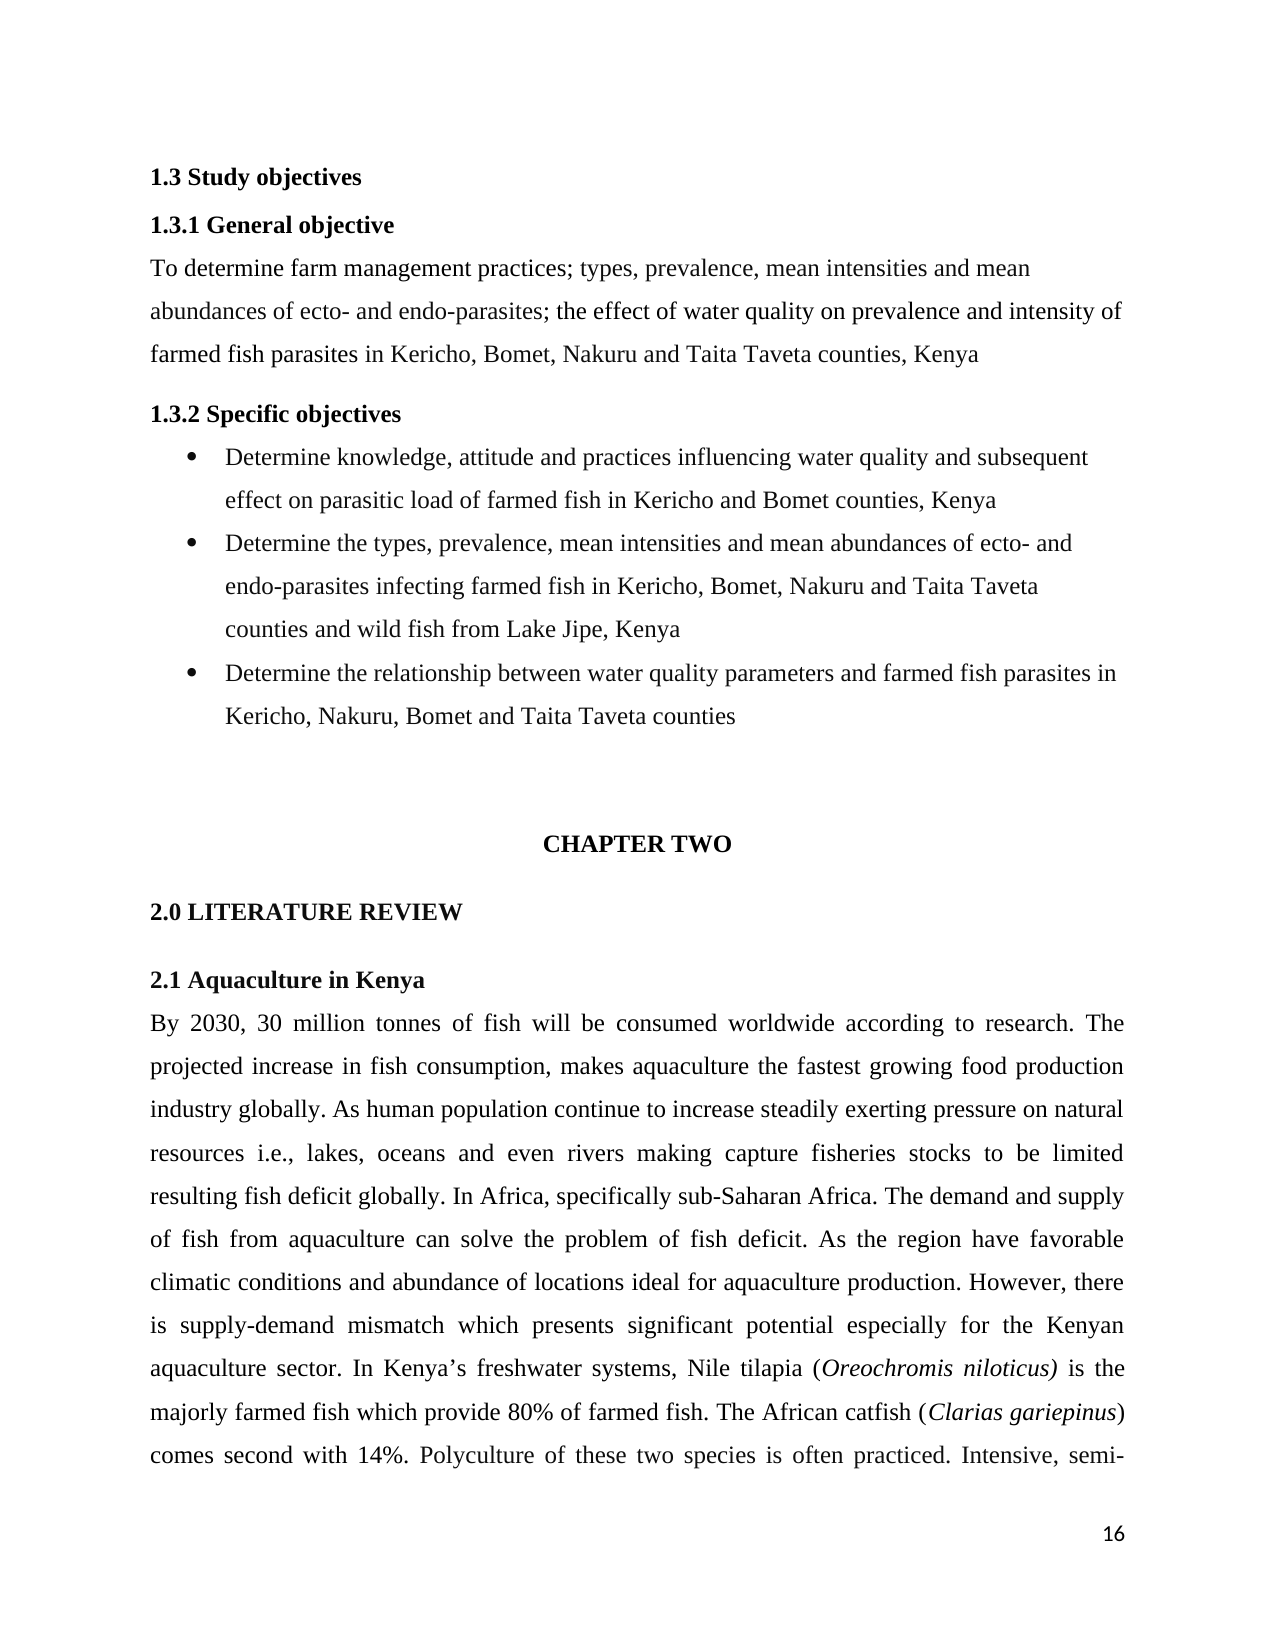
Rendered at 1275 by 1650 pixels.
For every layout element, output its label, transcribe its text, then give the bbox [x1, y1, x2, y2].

list Determine the types, prevalence, mean intensities and mean abundances of ecto- and endo-parasites infecting farmed fish in Kericho, Bomet, Nakuru and Taita Taveta counties and wild fish from Lake Jipe, Kenya [187, 528, 1125, 643]
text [150, 1008, 1125, 1468]
subtitle 1.3.2 Specific objectives [150, 399, 1125, 428]
list Determine the relationship between water quality parameters and farmed fish parasites in Kericho, Nakuru, Bomet and Taita Taveta counties [187, 658, 1125, 729]
subtitle 2.0 LITERATURE REVIEW [150, 897, 1125, 926]
text To determine farm management practices; types, prevalence, mean intensities and mean abundances of ecto- and endo-parasites; the effect of water quality on prevalence and intensity of farmed fish parasites in Kericho, Bomet, Nakuru and Taita Taveta counties, Kenya [150, 253, 1125, 368]
subtitle CHAPTER TWO [150, 829, 1125, 857]
subtitle 1.3 Study objectives [150, 162, 1125, 191]
list Determine knowledge, attitude and practices influencing water quality and subsequent effect on parasitic load of farmed fish in Kericho and Bomet counties, Kenya [187, 442, 1125, 514]
subtitle 1.3.1 General objective [150, 210, 1125, 238]
subtitle 2.1 Aquaculture in Kenya [150, 965, 1125, 994]
